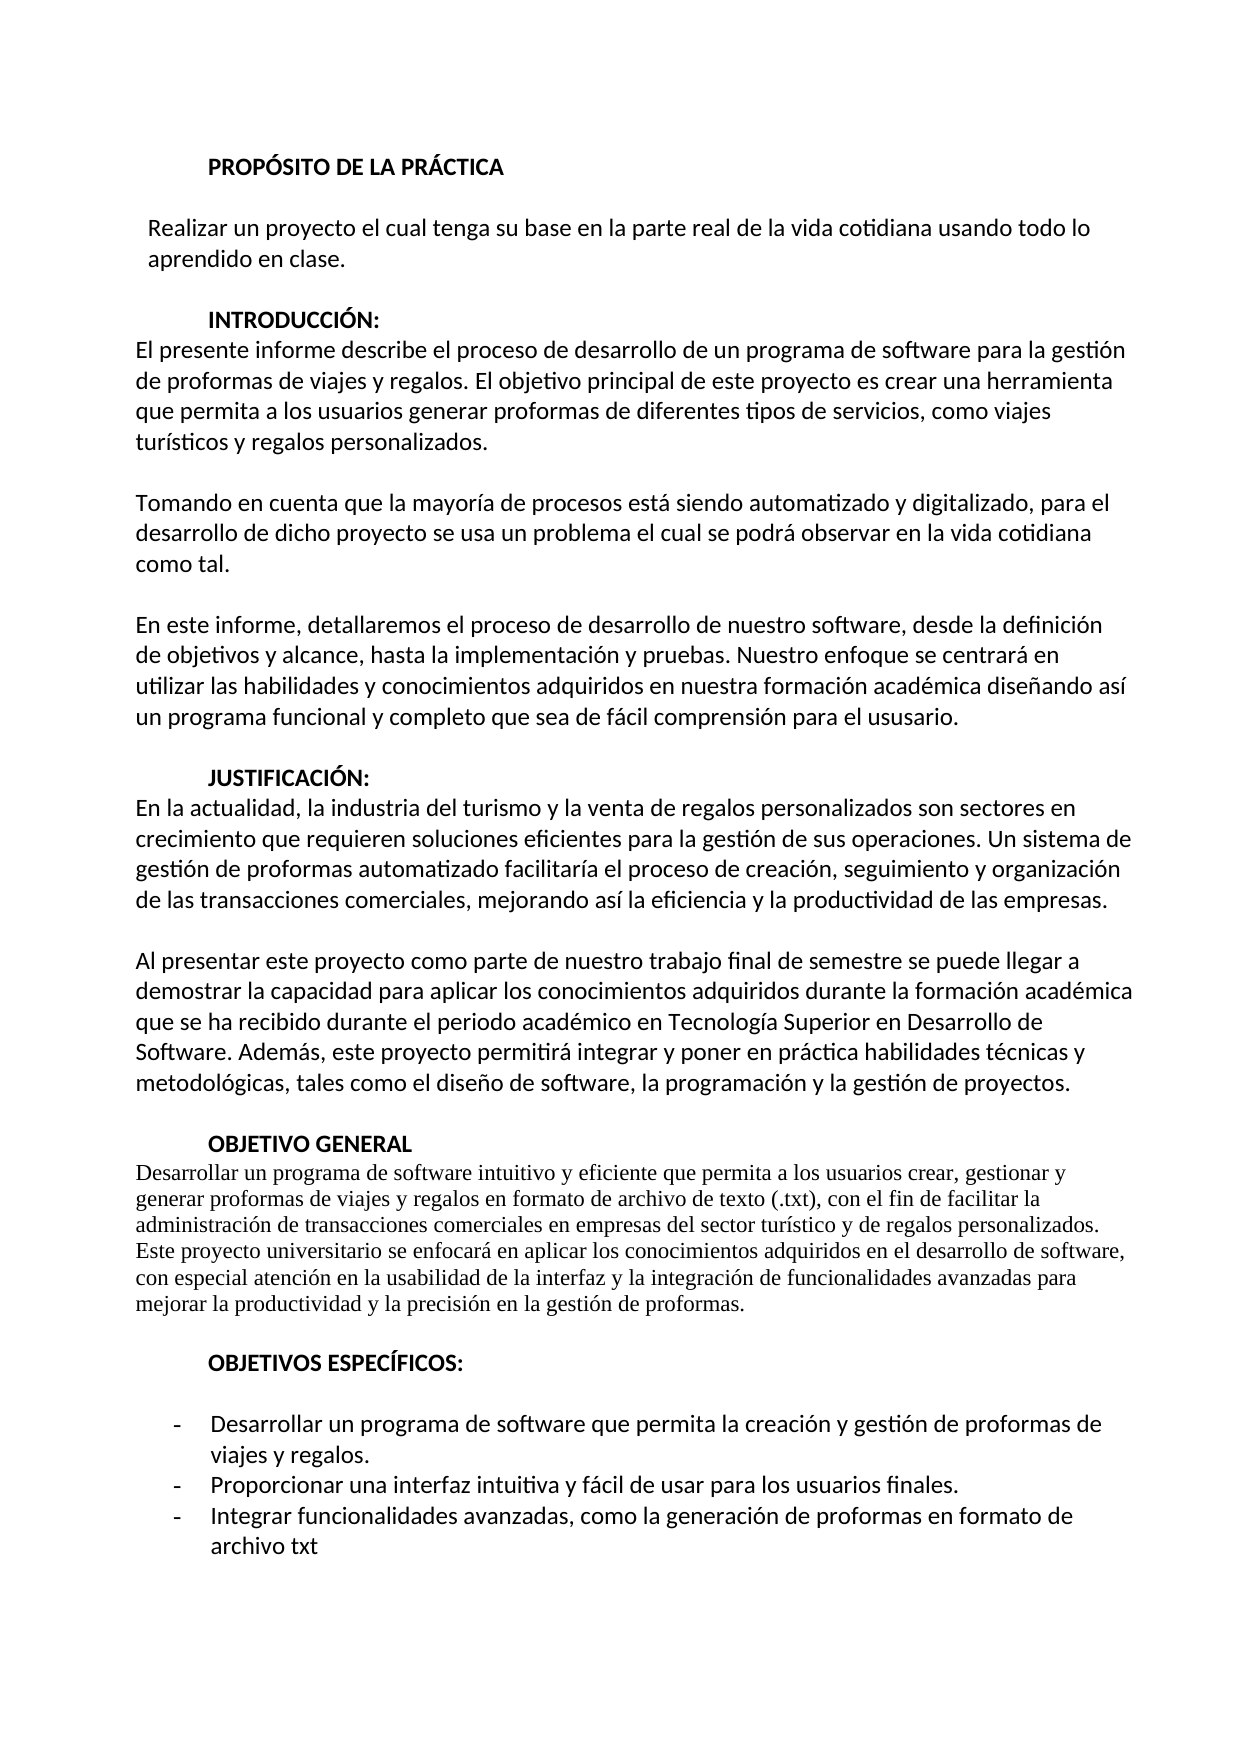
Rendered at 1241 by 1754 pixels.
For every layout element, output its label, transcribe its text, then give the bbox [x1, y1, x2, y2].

text En la actualidad, la industria del turismo y la venta de regalos personalizados son sectores en crecimiento que requieren soluciones eficientes para la gestión de sus operaciones. Un sistema de gestión de proformas automatizado facilitaría el proceso de creación, seguimiento y organización de las transacciones comerciales, mejorando así la eficiencia y la productividad de las empresas. [135, 792, 1134, 914]
text Realizar un proyecto el cual tenga su base en la parte real de la vida cotidiana usando todo lo aprendido en clase. [148, 212, 1134, 273]
list Integrar funcionalidades avanzadas, como la generación de proformas en formato de archivo txt [173, 1500, 1134, 1561]
subtitle PROPÓSITO DE LA PRÁCTICA [208, 151, 1134, 182]
list Desarrollar un programa de software que permita la creación y gestión de proformas de viajes y regalos. [173, 1408, 1134, 1469]
text Desarrollar un programa de software intuitivo y eficiente que permita a los usuarios crear, gestionar y generar proformas de viajes y regalos en formato de archivo de texto (.txt), con el fin de facilitar la administración de transacciones comerciales en empresas del sector turístico y de regalos personalizados. Este proyecto universitario se enfocará en aplicar los conocimientos adquiridos en el desarrollo de software, con especial atención en la usabilidad de la interfaz y la integración de funcionalidades avanzadas para mejorar la productividad y la precisión en la gestión de proformas. [135, 1158, 1134, 1317]
subtitle INTRODUCCIÓN: [208, 304, 1134, 334]
text En este informe, detallaremos el proceso de desarrollo de nuestro software, desde la definición de objetivos y alcance, hasta la implementación y pruebas. Nuestro enfoque se centrará en utilizar las habilidades y conocimientos adquiridos en nuestra formación académica diseñando así un programa funcional y completo que sea de fácil comprensión para el ususario. [135, 609, 1134, 731]
subtitle OBJETIVO GENERAL [208, 1128, 1134, 1158]
subtitle OBJETIVOS ESPECÍFICOS: [208, 1347, 1134, 1378]
text Al presentar este proyecto como parte de nuestro trabajo final de semestre se puede llegar a demostrar la capacidad para aplicar los conocimientos adquiridos durante la formación académica que se ha recibido durante el periodo académico en Tecnología Superior en Desarrollo de Software. Además, este proyecto permitirá integrar y poner en práctica habilidades técnicas y metodológicas, tales como el diseño de software, la programación y la gestión de proyectos. [135, 945, 1134, 1097]
text El presente informe describe el proceso de desarrollo de un programa de software para la gestión de proformas de viajes y regalos. El objetivo principal de este proyecto es crear una herramienta que permita a los usuarios generar proformas de diferentes tipos de servicios, como viajes turísticos y regalos personalizados. [135, 334, 1134, 457]
list Proporcionar una interfaz intuitiva y fácil de usar para los usuarios finales. [173, 1469, 1134, 1500]
text Tomando en cuenta que la mayoría de procesos está siendo automatizado y digitalizado, para el desarrollo de dicho proyecto se usa un problema el cual se podrá observar en la vida cotidiana como tal. [135, 487, 1134, 579]
subtitle JUSTIFICACIÓN: [208, 762, 1134, 792]
